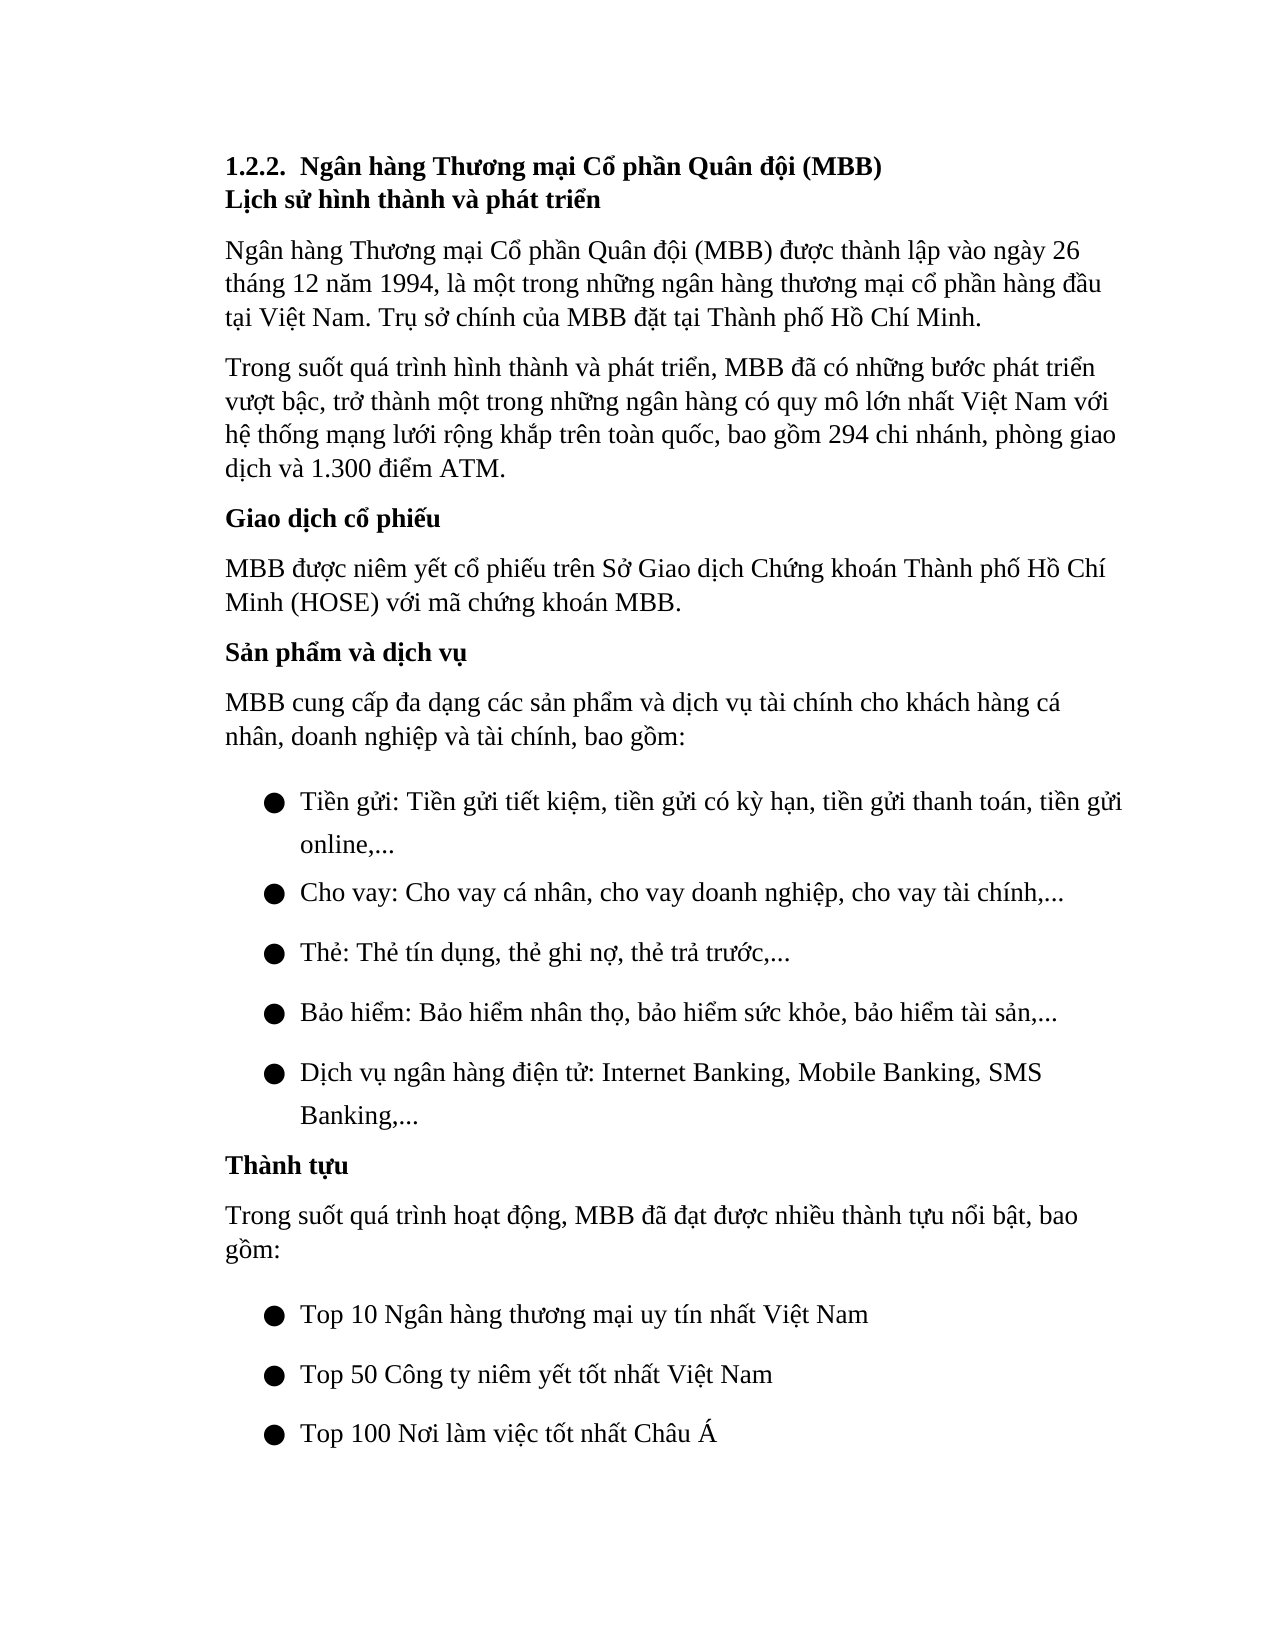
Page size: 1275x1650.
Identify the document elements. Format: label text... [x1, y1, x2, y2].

text Trong suốt quá trình hoạt động, MBB đã đạt được nhiều thành tựu nổi bật, bao gồm: [225, 1199, 1125, 1264]
list Dịch vụ ngân hàng điện tử: Internet Banking, Mobile Banking, SMS Banking,... [262, 1041, 1125, 1130]
list Top 10 Ngân hàng thương mại uy tín nhất Việt Nam [262, 1283, 1125, 1338]
text Sản phẩm và dịch vụ [225, 636, 1125, 667]
list Bảo hiểm: Bảo hiểm nhân thọ, bảo hiểm sức khỏe, bảo hiểm tài sản,... [262, 981, 1125, 1037]
list Cho vay: Cho vay cá nhân, cho vay doanh nghiệp, cho vay tài chính,... [262, 861, 1125, 917]
text Giao dịch cổ phiếu [225, 502, 1125, 533]
subtitle Ngân hàng Thương mại Cổ phần Quân đội (MBB) [225, 150, 1125, 181]
list Tiền gửi: Tiền gửi tiết kiệm, tiền gửi có kỳ hạn, tiền gửi thanh toán, tiền gửi online,... [262, 770, 1125, 859]
text Ngân hàng Thương mại Cổ phần Quân đội (MBB) được thành lập vào ngày 26 tháng 12 năm 1994, là một trong những ngân hàng thương mại cổ phần hàng đầu tại Việt Nam. Trụ sở chính của MBB đặt tại Thành phố Hồ Chí Minh. [225, 234, 1125, 332]
text Trong suốt quá trình hình thành và phát triển, MBB đã có những bước phát triển vượt bậc, trở thành một trong những ngân hàng có quy mô lớn nhất Việt Nam với hệ thống mạng lưới rộng khắp trên toàn quốc, bao gồm 294 chi nhánh, phòng giao dịch và 1.300 điểm ATM. [225, 351, 1125, 483]
text Thành tựu [225, 1149, 1125, 1180]
text Lịch sử hình thành và phát triển [225, 183, 1125, 215]
text MBB được niêm yết cổ phiếu trên Sở Giao dịch Chứng khoán Thành phố Hồ Chí Minh (HOSE) với mã chứng khoán MBB. [225, 552, 1125, 617]
list Top 100 Nơi làm việc tốt nhất Châu Á [262, 1403, 1125, 1458]
list Thẻ: Thẻ tín dụng, thẻ ghi nợ, thẻ trả trước,... [262, 921, 1125, 977]
text MBB cung cấp đa dạng các sản phẩm và dịch vụ tài chính cho khách hàng cá nhân, doanh nghiệp và tài chính, bao gồm: [225, 686, 1125, 751]
list Top 50 Công ty niêm yết tốt nhất Việt Nam [262, 1343, 1125, 1398]
